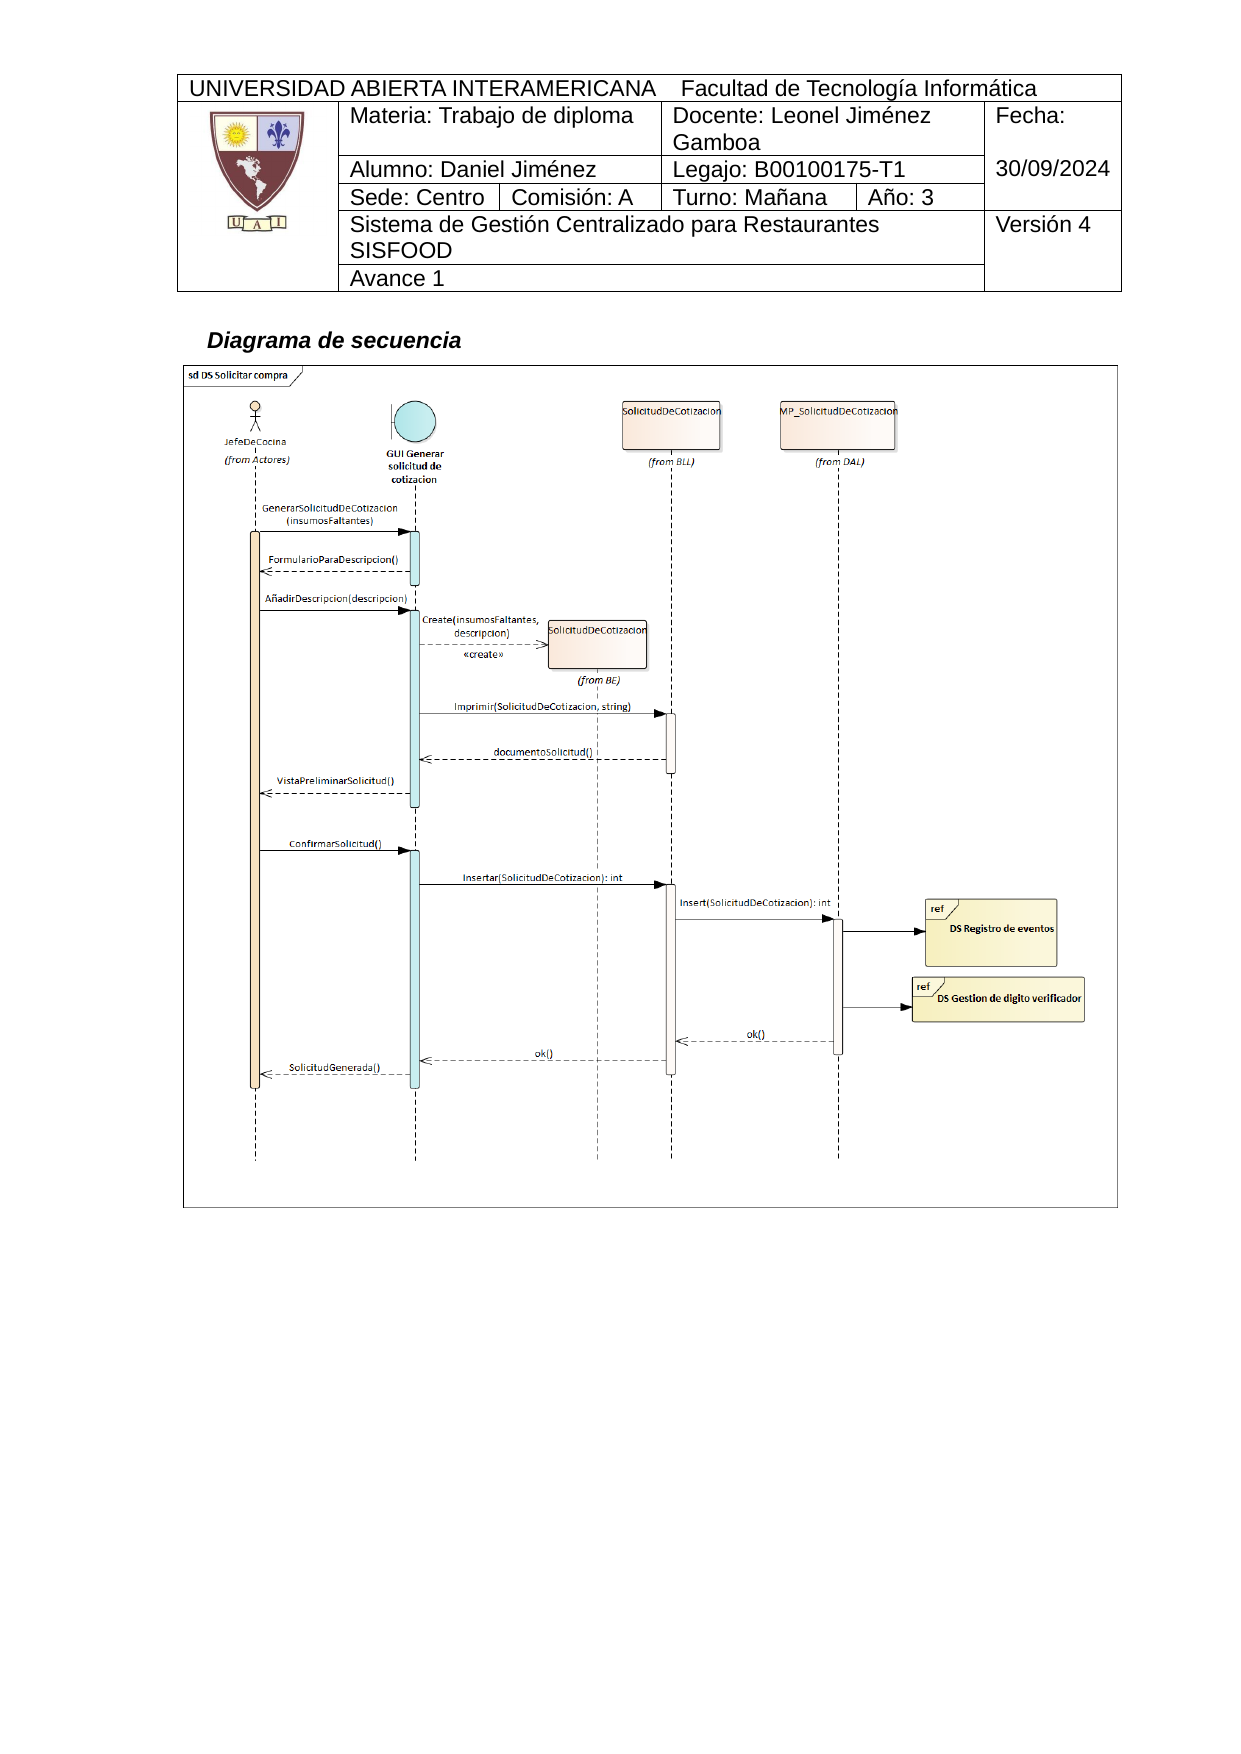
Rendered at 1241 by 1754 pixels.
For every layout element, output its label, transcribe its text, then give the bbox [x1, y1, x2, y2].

picture [177, 359, 1123, 1213]
subtitle Diagrama de secuencia [207, 327, 1122, 353]
picture [188, 102, 327, 236]
